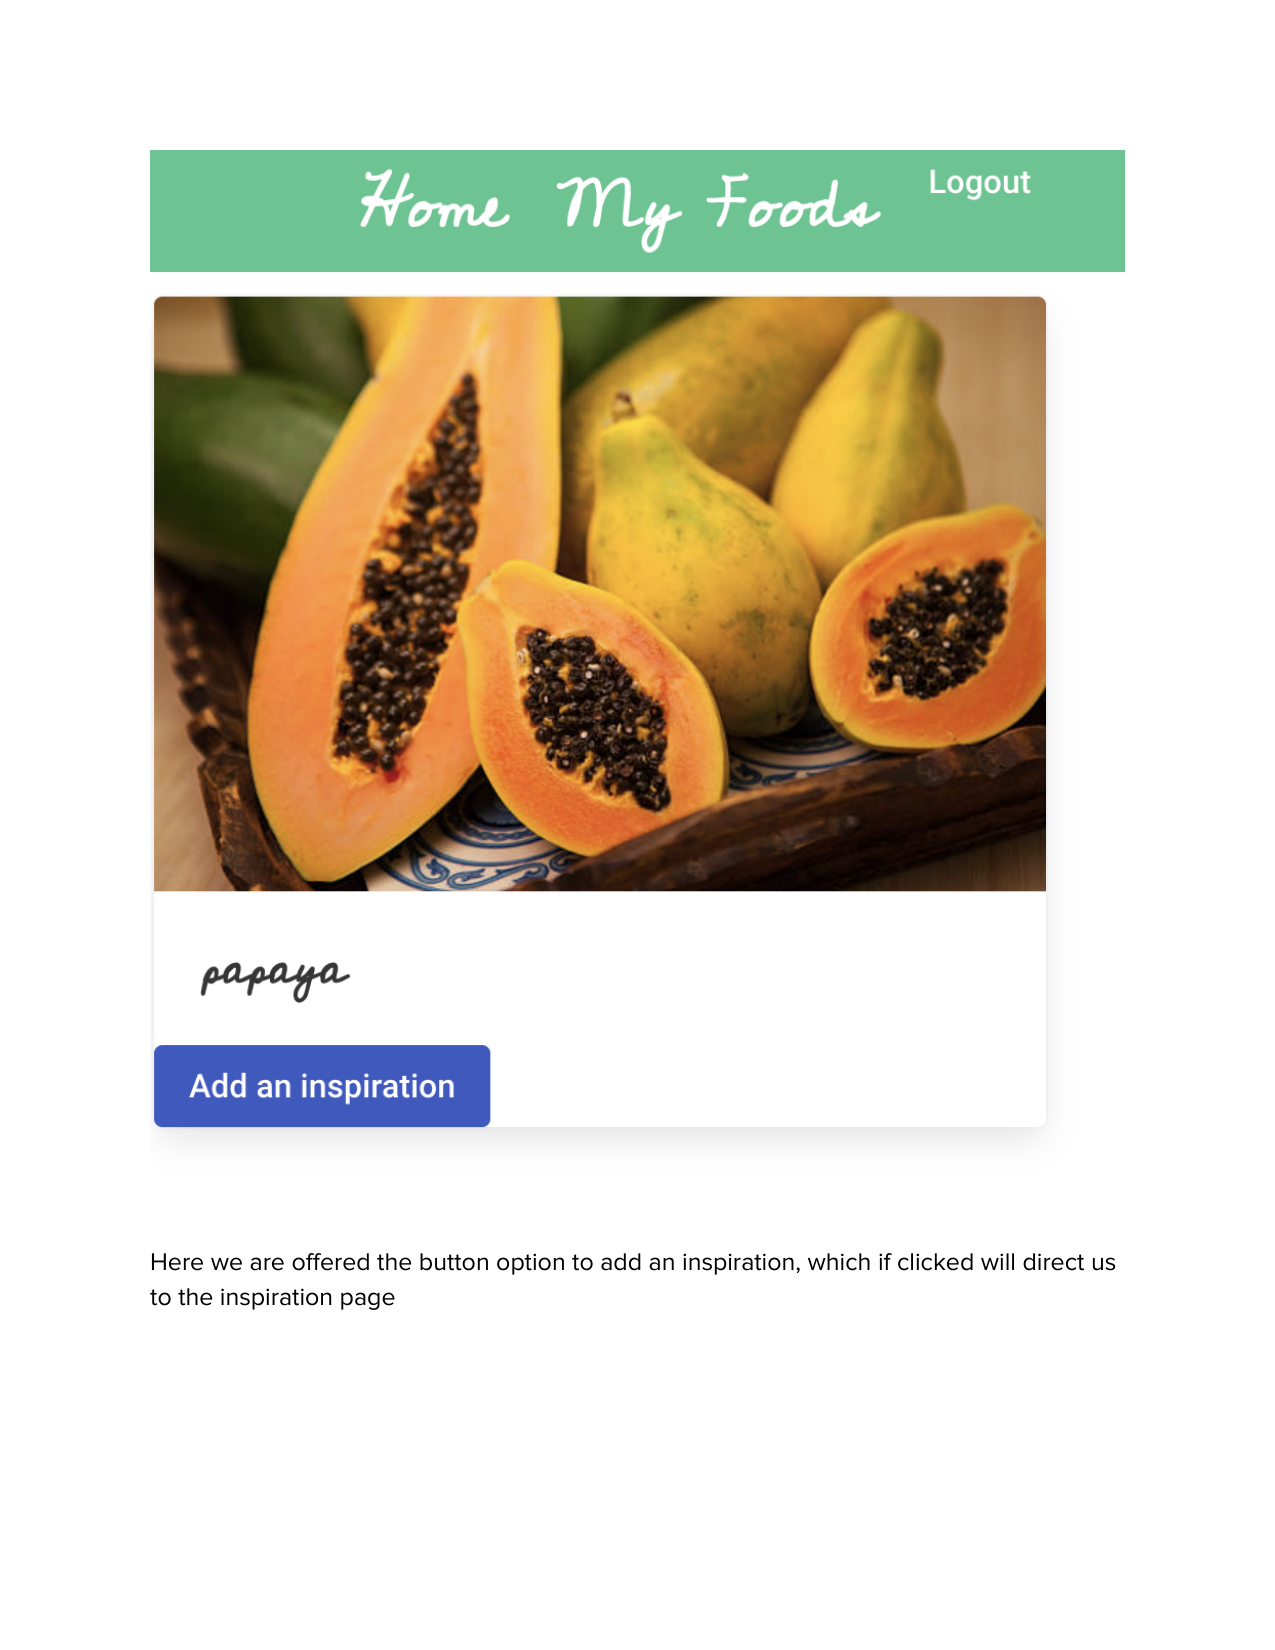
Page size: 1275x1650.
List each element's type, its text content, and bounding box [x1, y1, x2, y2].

picture [150, 150, 1125, 1244]
text Here we are offered the button option to add an inspiration, which if clicked will direct us to the inspiration page [150, 1248, 1125, 1313]
